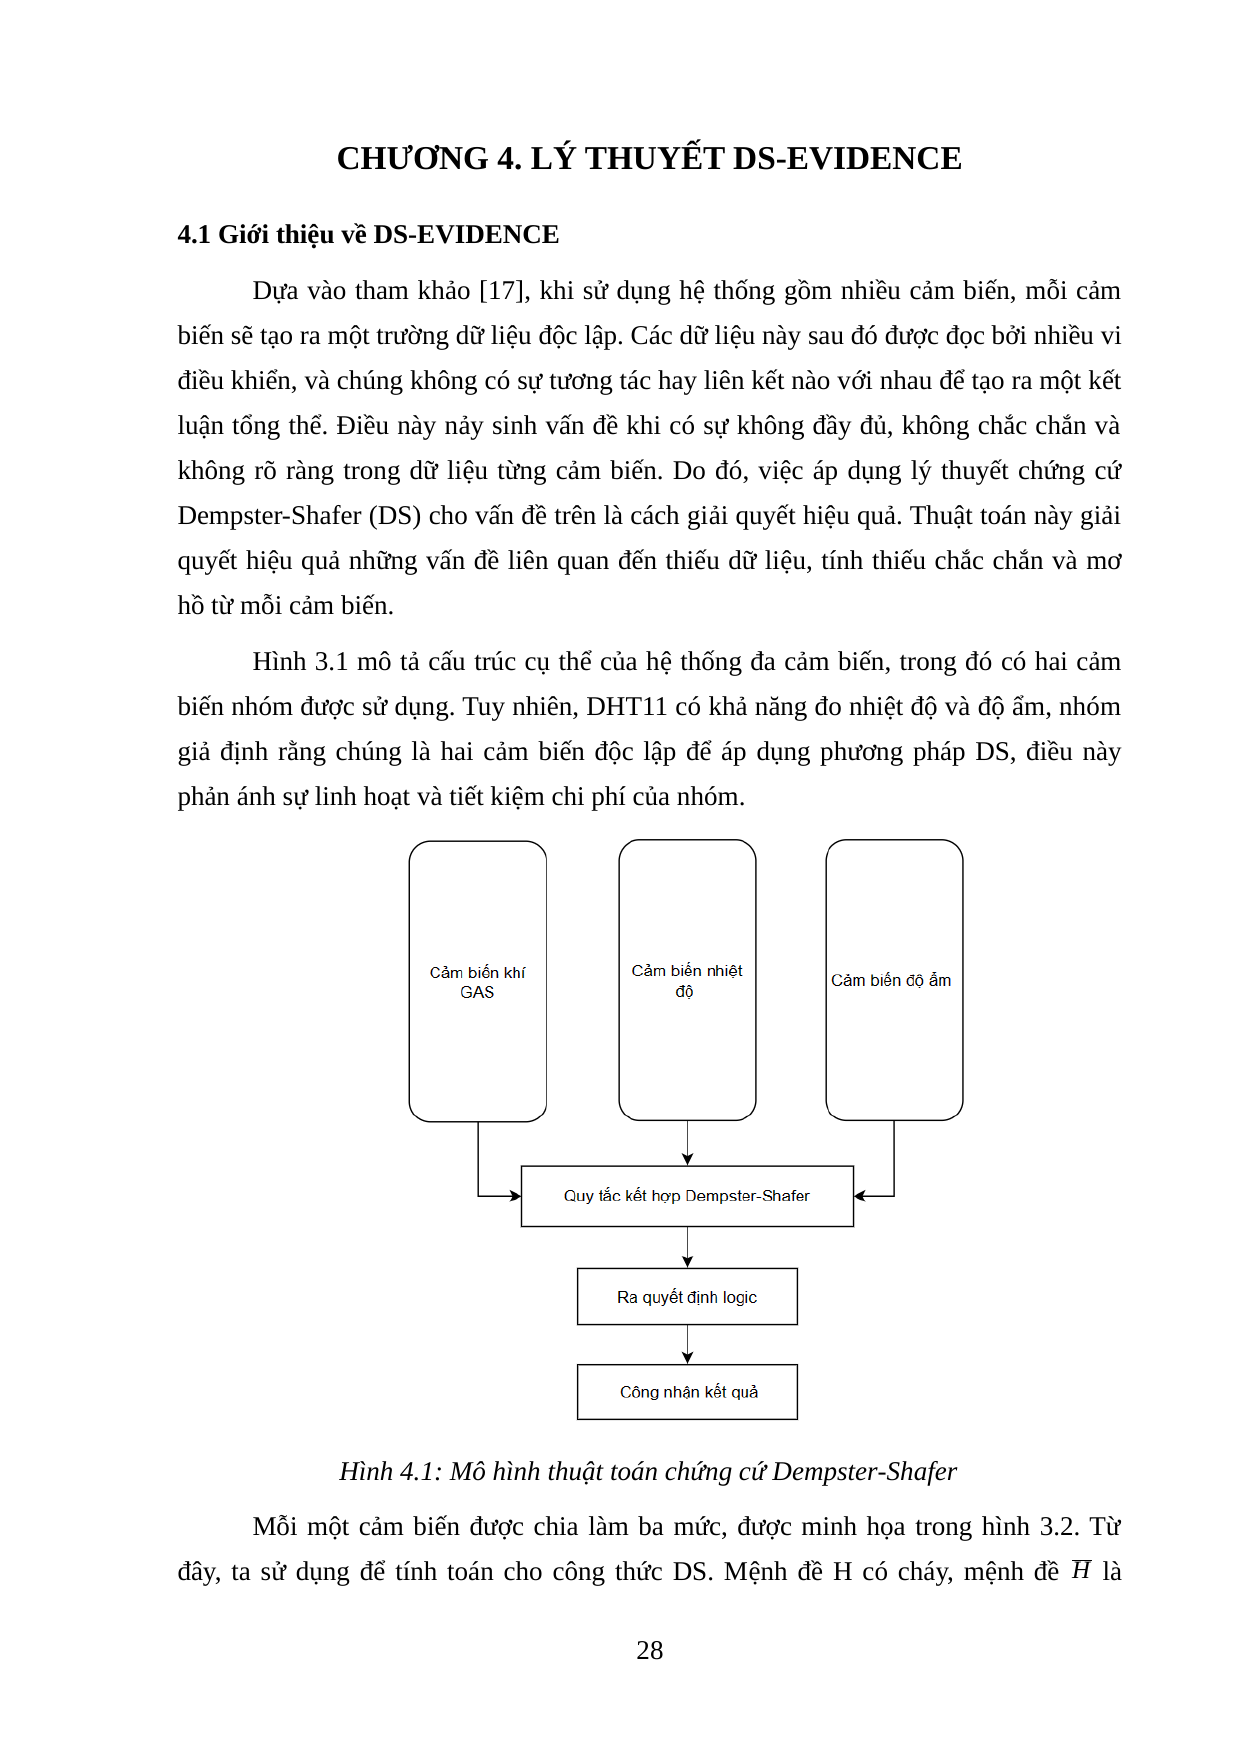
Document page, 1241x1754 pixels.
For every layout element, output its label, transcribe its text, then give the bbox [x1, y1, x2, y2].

subtitle LÝ THUYẾT DS-EVIDENCE [177, 120, 1122, 195]
text Hình 4.1: Mô hình thuật toán chứng cứ Dempster-Shafer [177, 1452, 1122, 1489]
picture [405, 833, 970, 1426]
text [177, 1507, 1122, 1589]
text Hình 3.1 mô tả cấu trúc cụ thể của hệ thống đa cảm biến, trong đó có hai cảm biến nhóm được sử dụng. Tuy nhiên, DHT11 có khả năng đo nhiệt độ và độ ẩm, nhóm giả định rằng chúng là hai cảm biến độc lập để áp dụng phương pháp DS, điều này phản ánh sự linh hoạt và tiết kiệm chi phí của nhóm. [177, 642, 1122, 815]
text Dựa vào tham khảo [17], khi sử dụng hệ thống gồm nhiều cảm biến, mỗi cảm biến sẽ tạo ra một trường dữ liệu độc lập. Các dữ liệu này sau đó được đọc bởi nhiều vi điều khiển, và chúng không có sự tương tác hay liên kết nào với nhau để tạo ra một kết luận tổng thể. Điều này nảy sinh vấn đề khi có sự không đầy đủ, không chắc chắn và không rõ ràng trong dữ liệu từng cảm biến. Do đó, việc áp dụng lý thuyết chứng cứ Dempster-Shafer (DS) cho vấn đề trên là cách giải quyết hiệu quả. Thuật toán này giải quyết hiệu quả những vấn đề liên quan đến thiếu dữ liệu, tính thiếu chắc chắn và mơ hồ từ mỗi cảm biến. [177, 271, 1122, 624]
subtitle Giới thiệu về DS-EVIDENCE [177, 215, 1122, 252]
